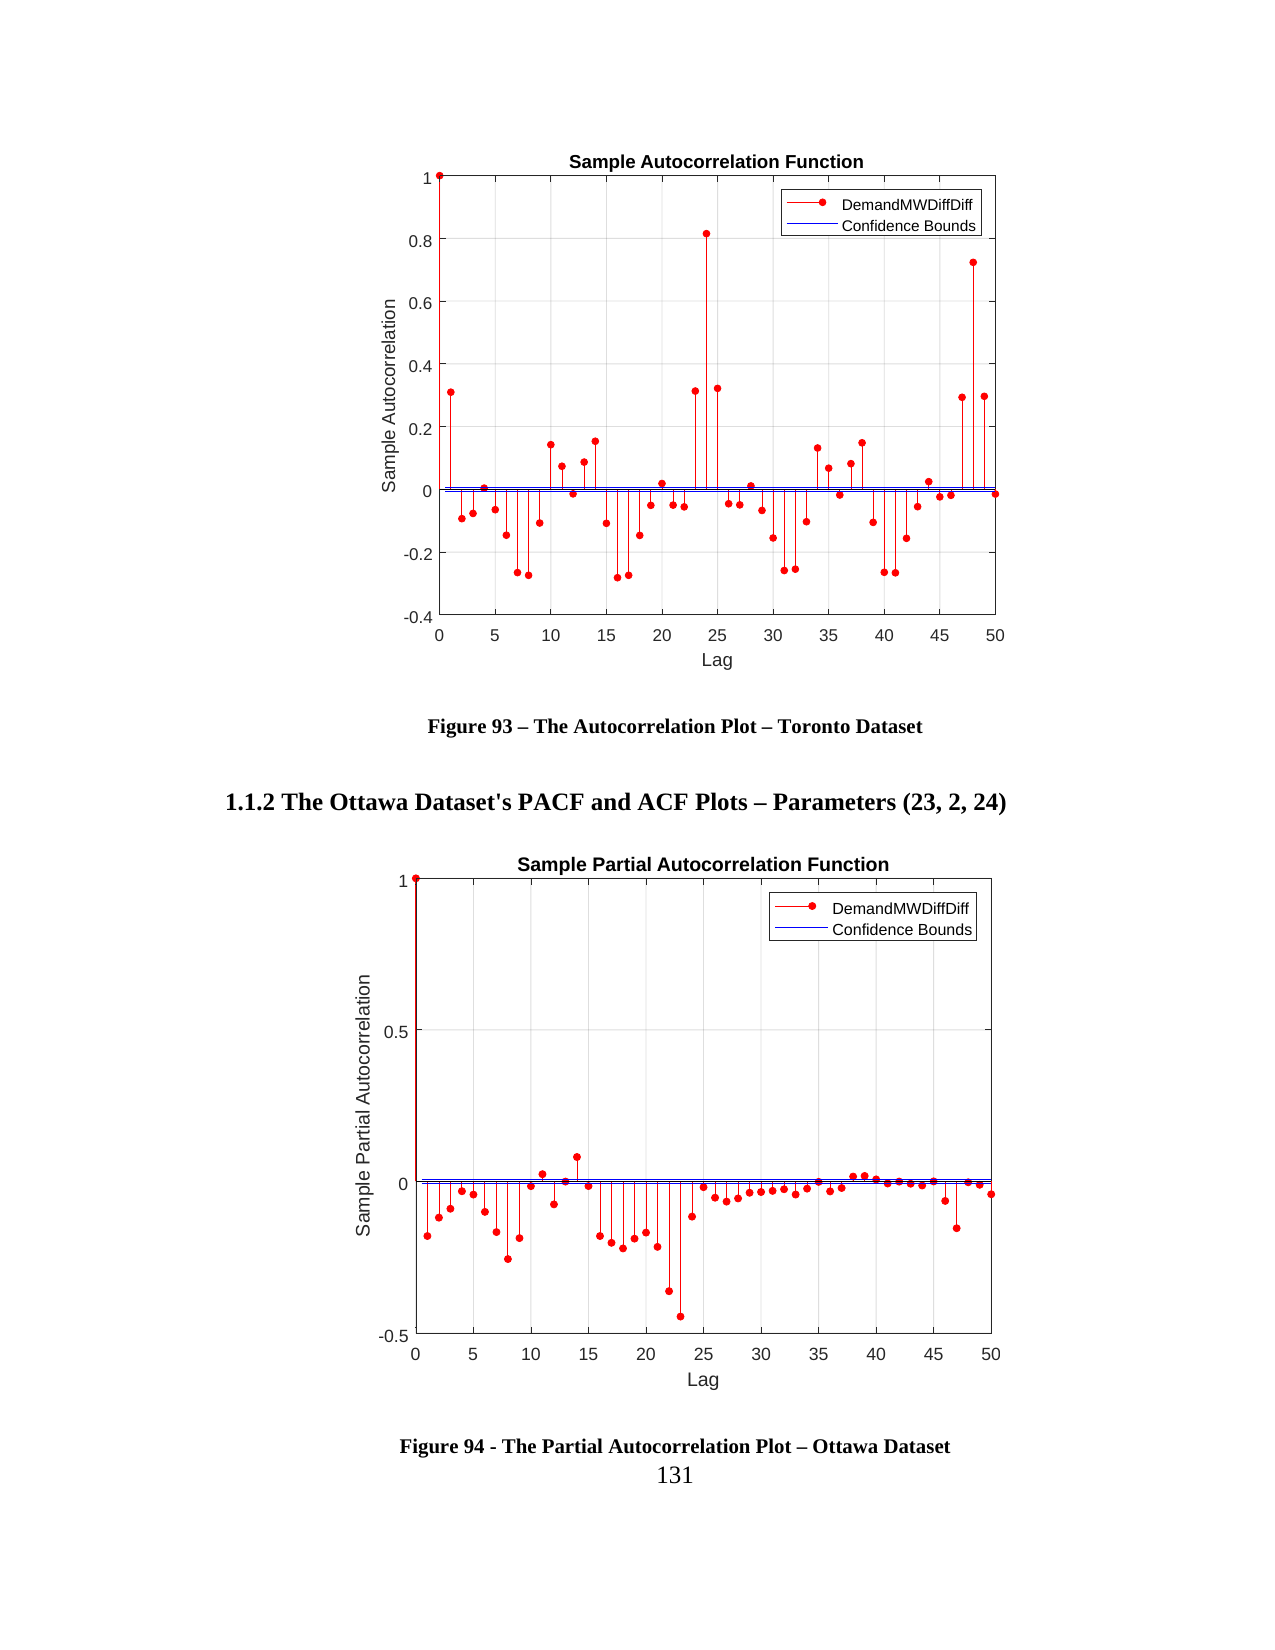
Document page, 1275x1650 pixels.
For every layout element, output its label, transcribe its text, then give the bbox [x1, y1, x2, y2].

subtitle 1.1.2 The Ottawa Dataset's PACF and ACF Plots – Parameters (23, 2, 24) [225, 787, 1125, 816]
text Figure 94 - The Partial Autocorrelation Plot – Ottawa Dataset [225, 1434, 1125, 1458]
text Figure 93 – The Autocorrelation Plot – Toronto Dataset [225, 714, 1125, 738]
